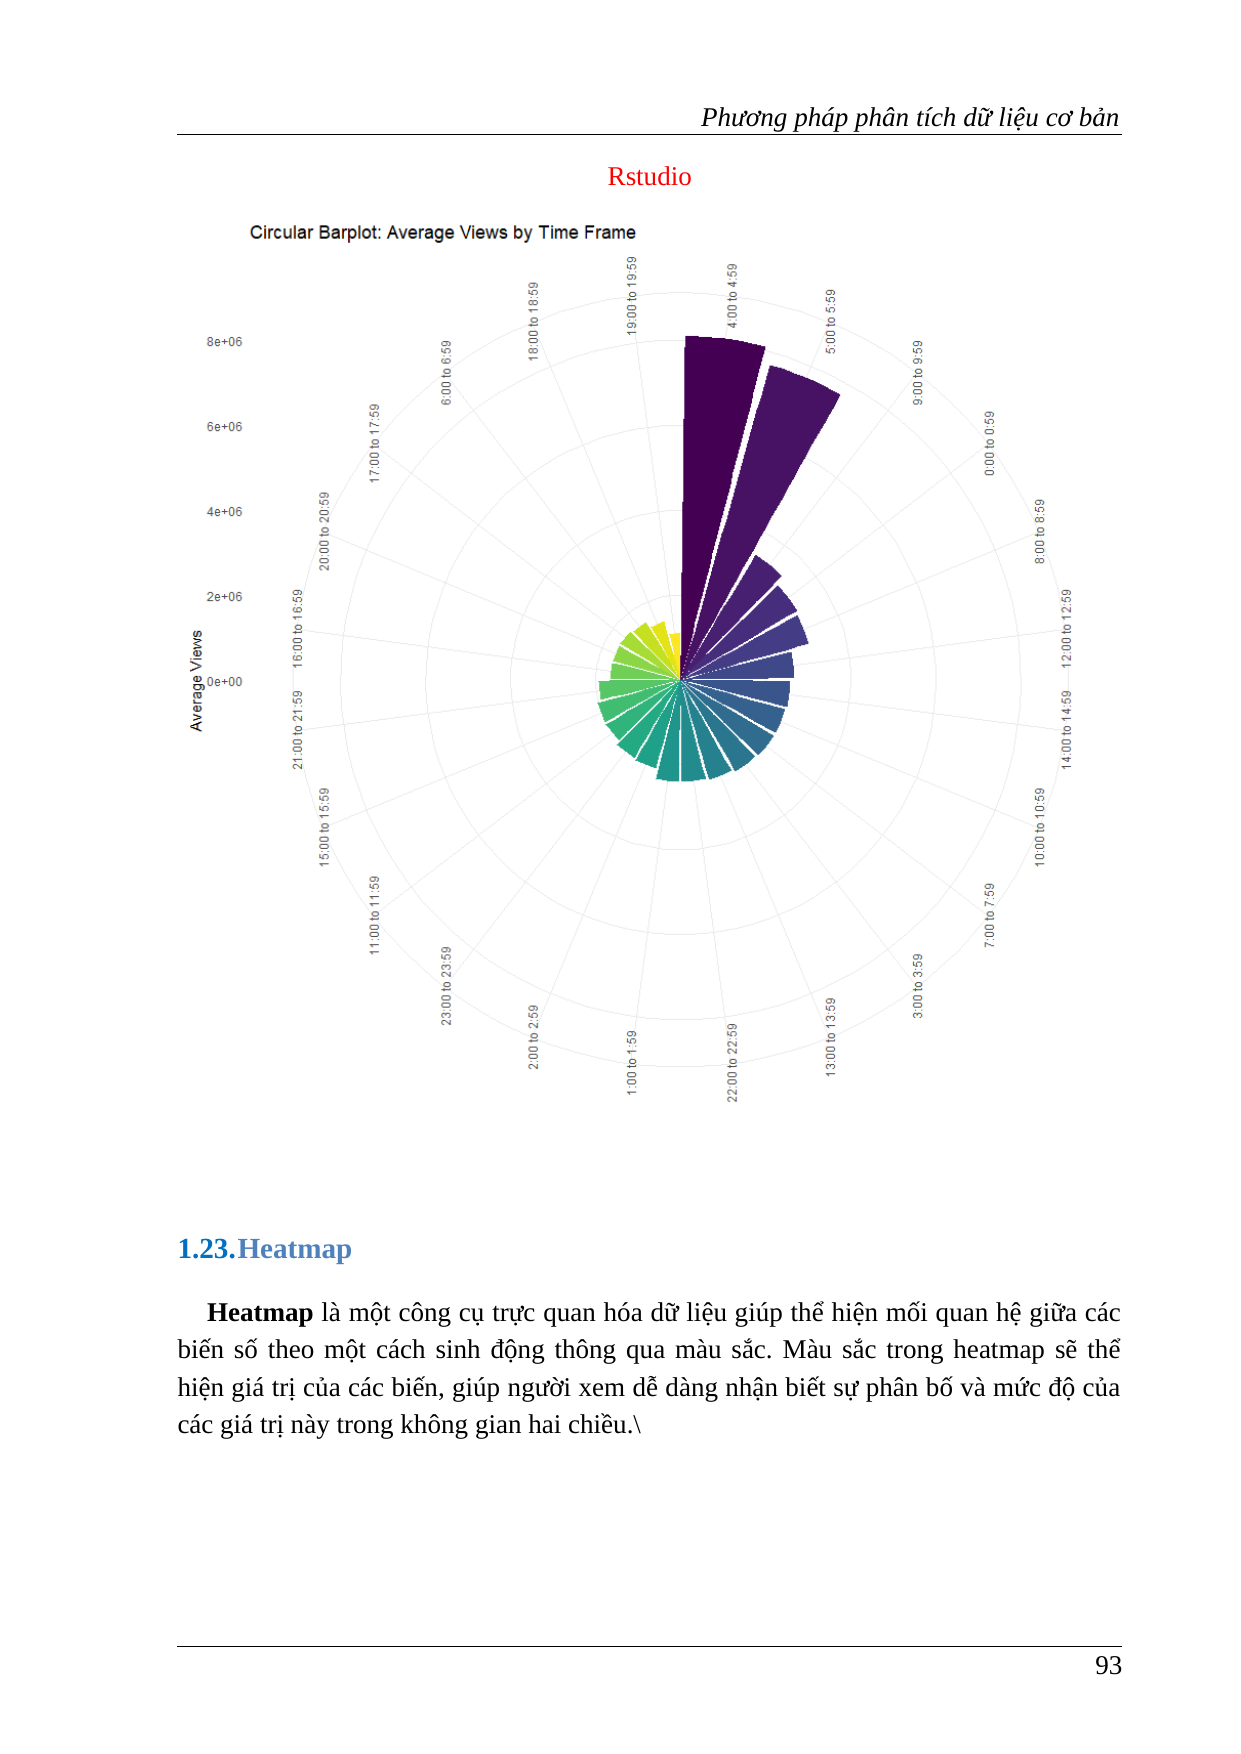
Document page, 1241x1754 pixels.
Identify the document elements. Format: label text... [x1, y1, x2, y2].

text Heatmap là một công cụ trực quan hóa dữ liệu giúp thể hiện mối quan hệ giữa các biến số theo một cách sinh động thông qua màu sắc. Màu sắc trong heatmap sẽ thể hiện giá trị của các biến, giúp người xem dễ dàng nhận biết sự phân bố và mức độ của các giá trị này trong không gian hai chiều.\ [177, 1296, 1122, 1439]
text Rstudio [177, 160, 1122, 192]
picture [181, 210, 1118, 1150]
subtitle Heatmap [177, 1231, 1122, 1264]
